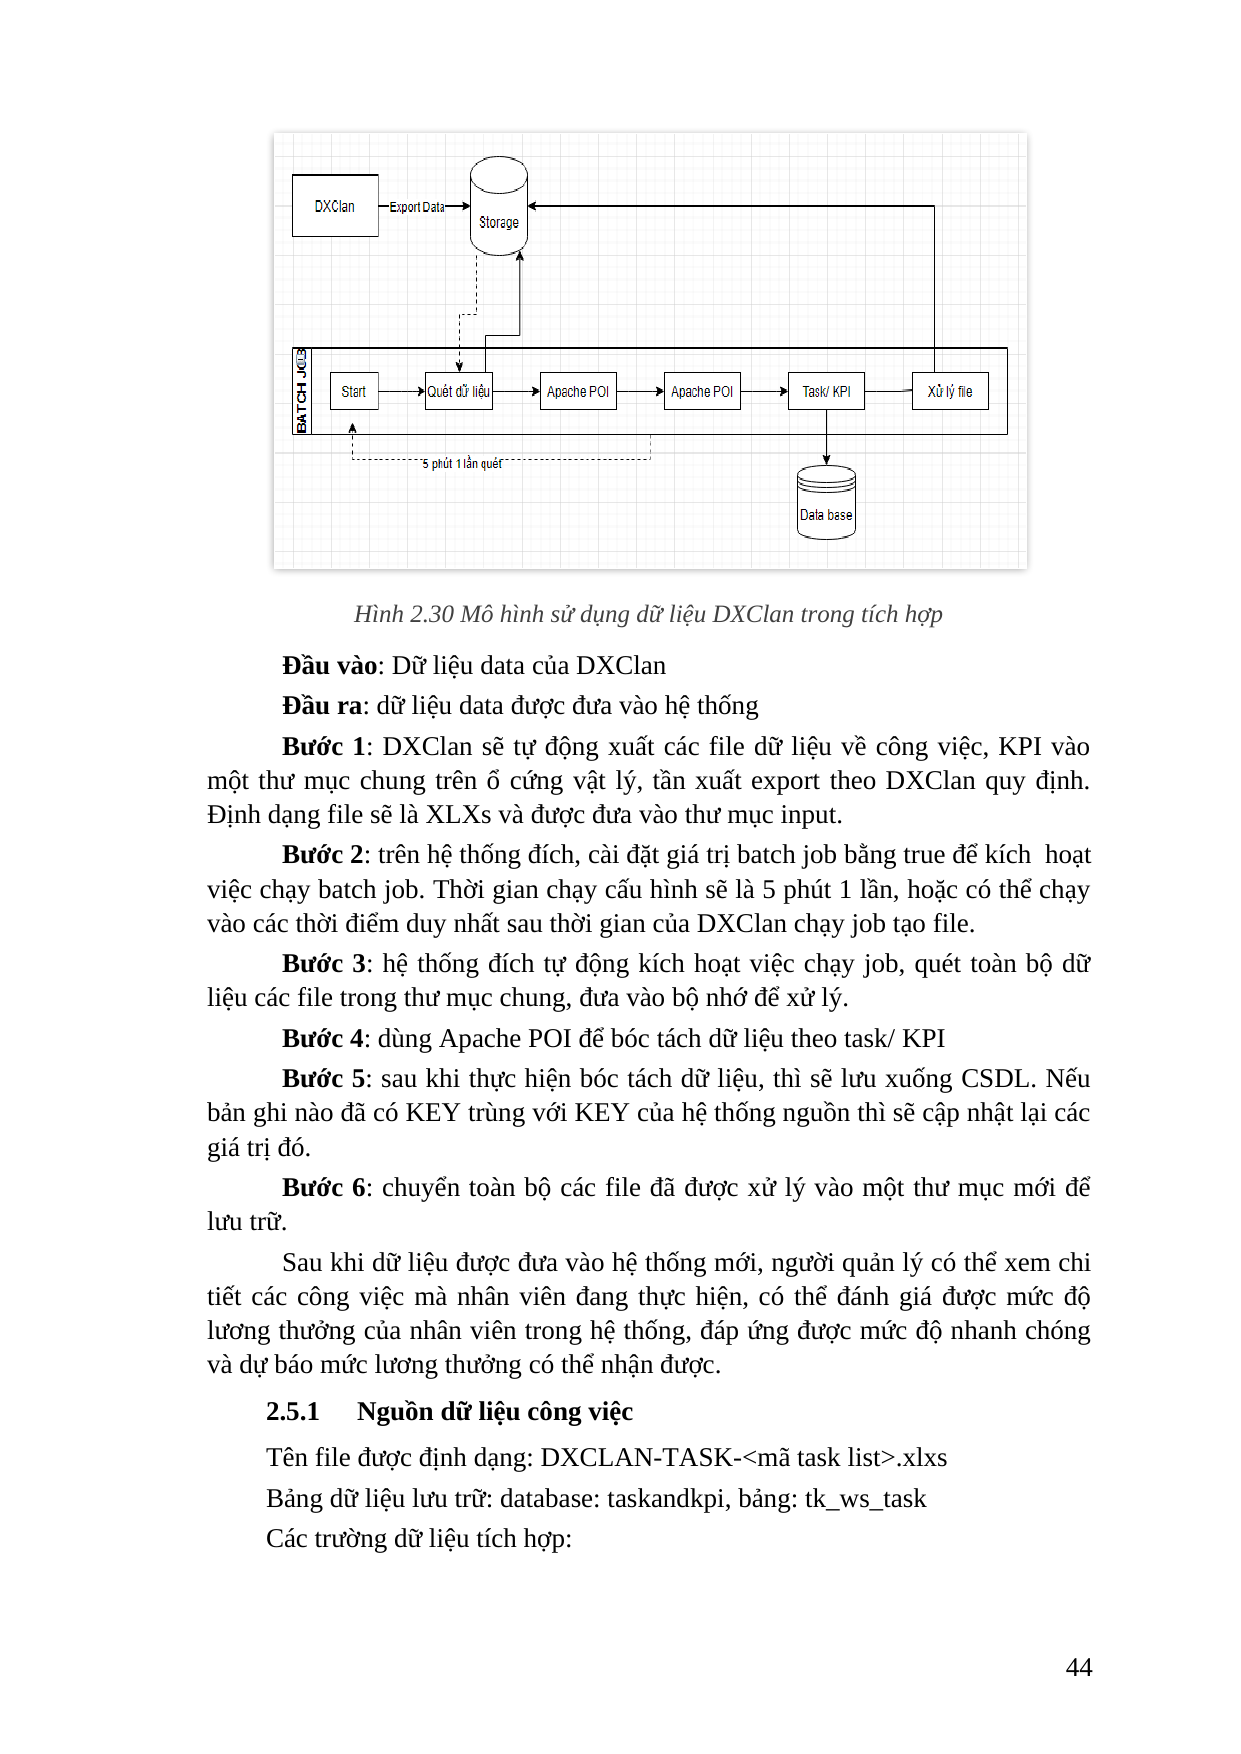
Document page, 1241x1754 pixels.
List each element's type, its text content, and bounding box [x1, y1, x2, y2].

text Tên file được định dạng: DXCLAN-TASK-<mã task list>.xlxs [207, 1441, 1092, 1473]
picture [275, 134, 1026, 568]
text Đầu ra: dữ liệu data được đưa vào hệ thống [207, 689, 1092, 721]
text Đầu vào: Dữ liệu data của DXClan [207, 649, 1092, 680]
text Bước 6: chuyển toàn bộ các file đã được xử lý vào một thư mục mới để lưu trữ. [207, 1171, 1092, 1236]
subtitle Nguồn dữ liệu công việc [266, 1395, 1092, 1426]
text Bước 4: dùng Apache POI để bóc tách dữ liệu theo task/ KPI [207, 1022, 1092, 1053]
text Bước 2: trên hệ thống đích, cài đặt giá trị batch job bằng true để kích hoạt việc chạy batch job. Thời gian chạy cấu hình sẽ là 5 phút 1 lần, hoặc có thể chạy vào các thời điểm duy nhất sau thời gian của DXClan chạy job tạo file. [207, 838, 1092, 938]
text Bước 5: sau khi thực hiện bóc tách dữ liệu, thì sẽ lưu xuống CSDL. Nếu bản ghi nào đã có KEY trùng với KEY của hệ thống nguồn thì sẽ cập nhật lại các giá trị đó. [207, 1062, 1092, 1162]
text Sau khi dữ liệu được đưa vào hệ thống mới, người quản lý có thể xem chi tiết các công việc mà nhân viên đang thực hiện, có thể đánh giá được mức độ lương thưởng của nhân viên trong hệ thống, đáp ứng được mức độ nhanh chóng và dự báo mức lương thưởng có thể nhận được. [207, 1246, 1092, 1379]
text Bảng dữ liệu lưu trữ: database: taskandkpi, bảng: tk_ws_task [207, 1482, 1092, 1513]
text Bước 1: DXClan sẽ tự động xuất các file dữ liệu về công việc, KPI vào một thư mục chung trên ổ cứng vật lý, tần xuất export theo DXClan quy định. Định dạng file sẽ là XLXs và được đưa vào thư mục input. [207, 730, 1092, 829]
text Các trường dữ liệu tích hợp: [207, 1522, 1092, 1553]
text Bước 3: hệ thống đích tự động kích hoạt việc chạy job, quét toàn bộ dữ liệu các file trong thư mục chung, đưa vào bộ nhớ để xử lý. [207, 947, 1092, 1013]
